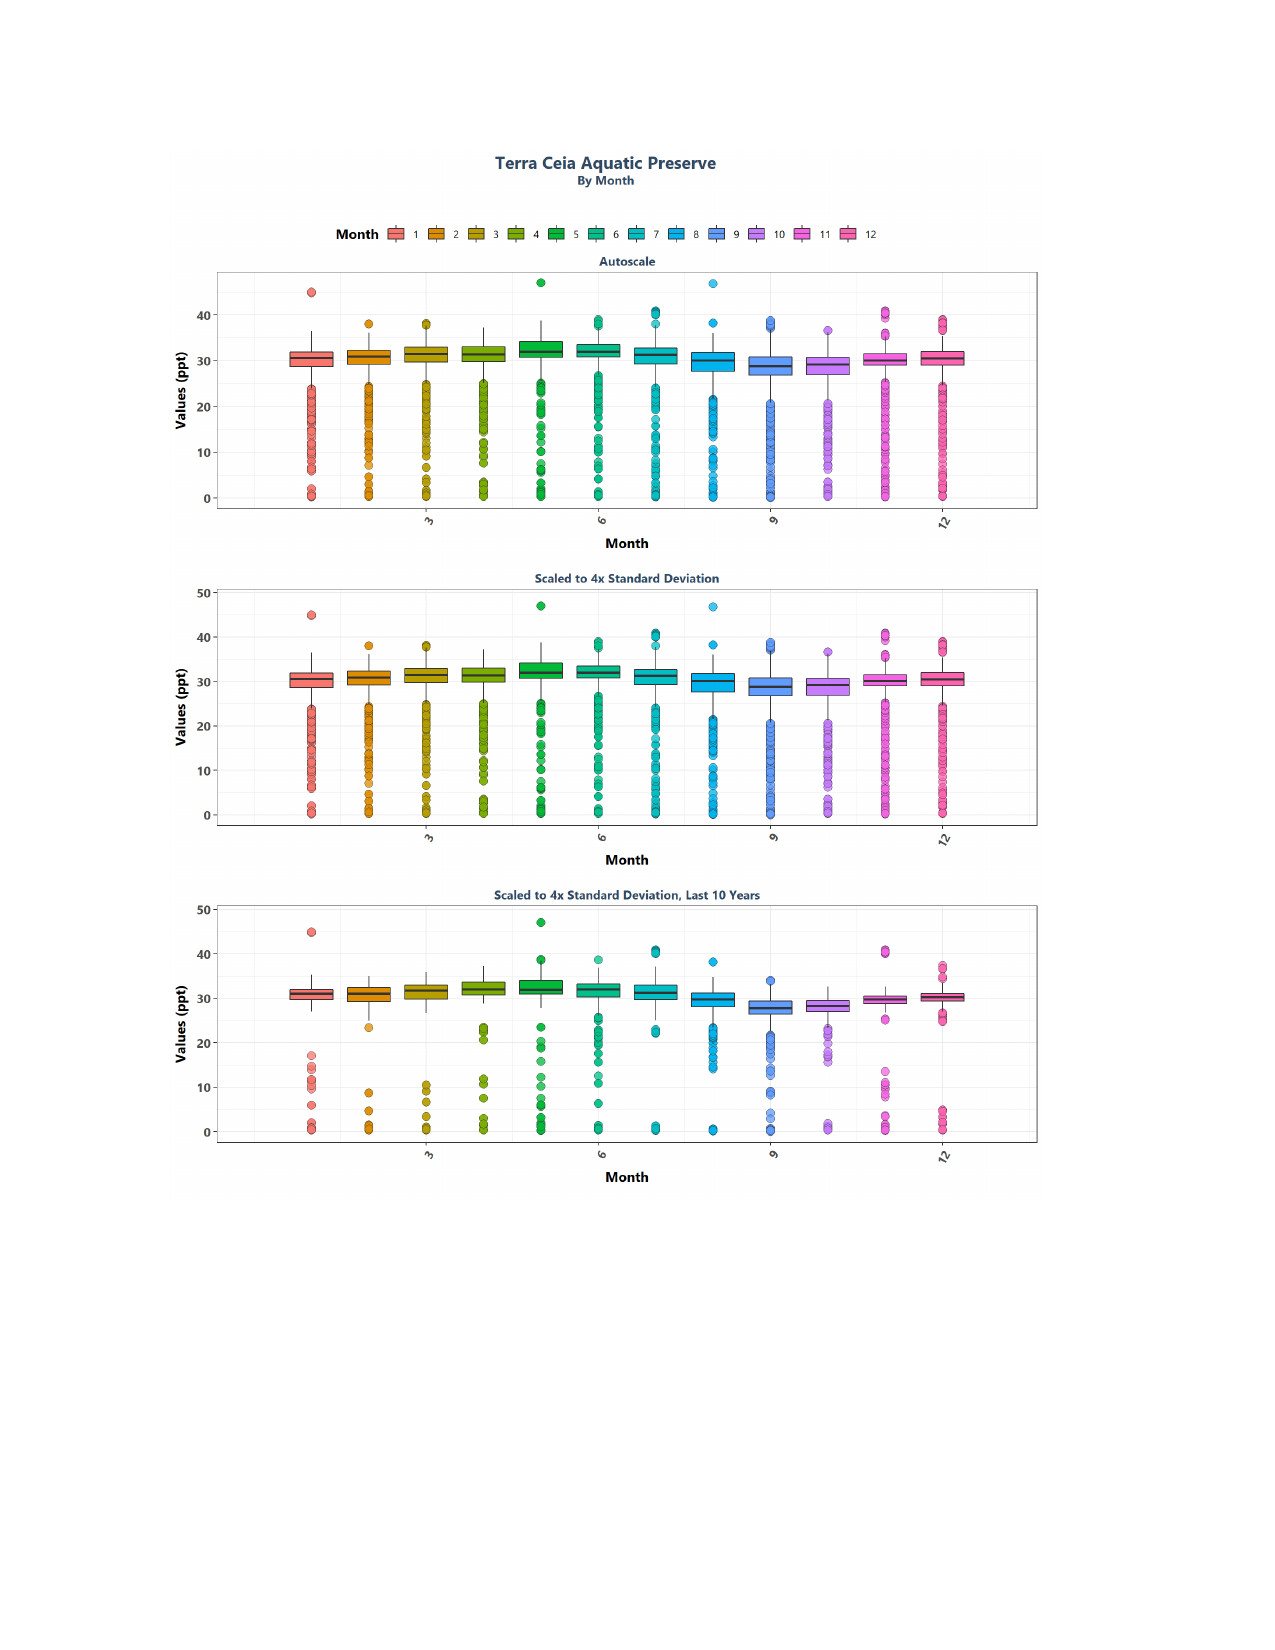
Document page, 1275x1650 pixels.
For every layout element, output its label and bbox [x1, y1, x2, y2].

picture [168, 150, 1044, 1200]
